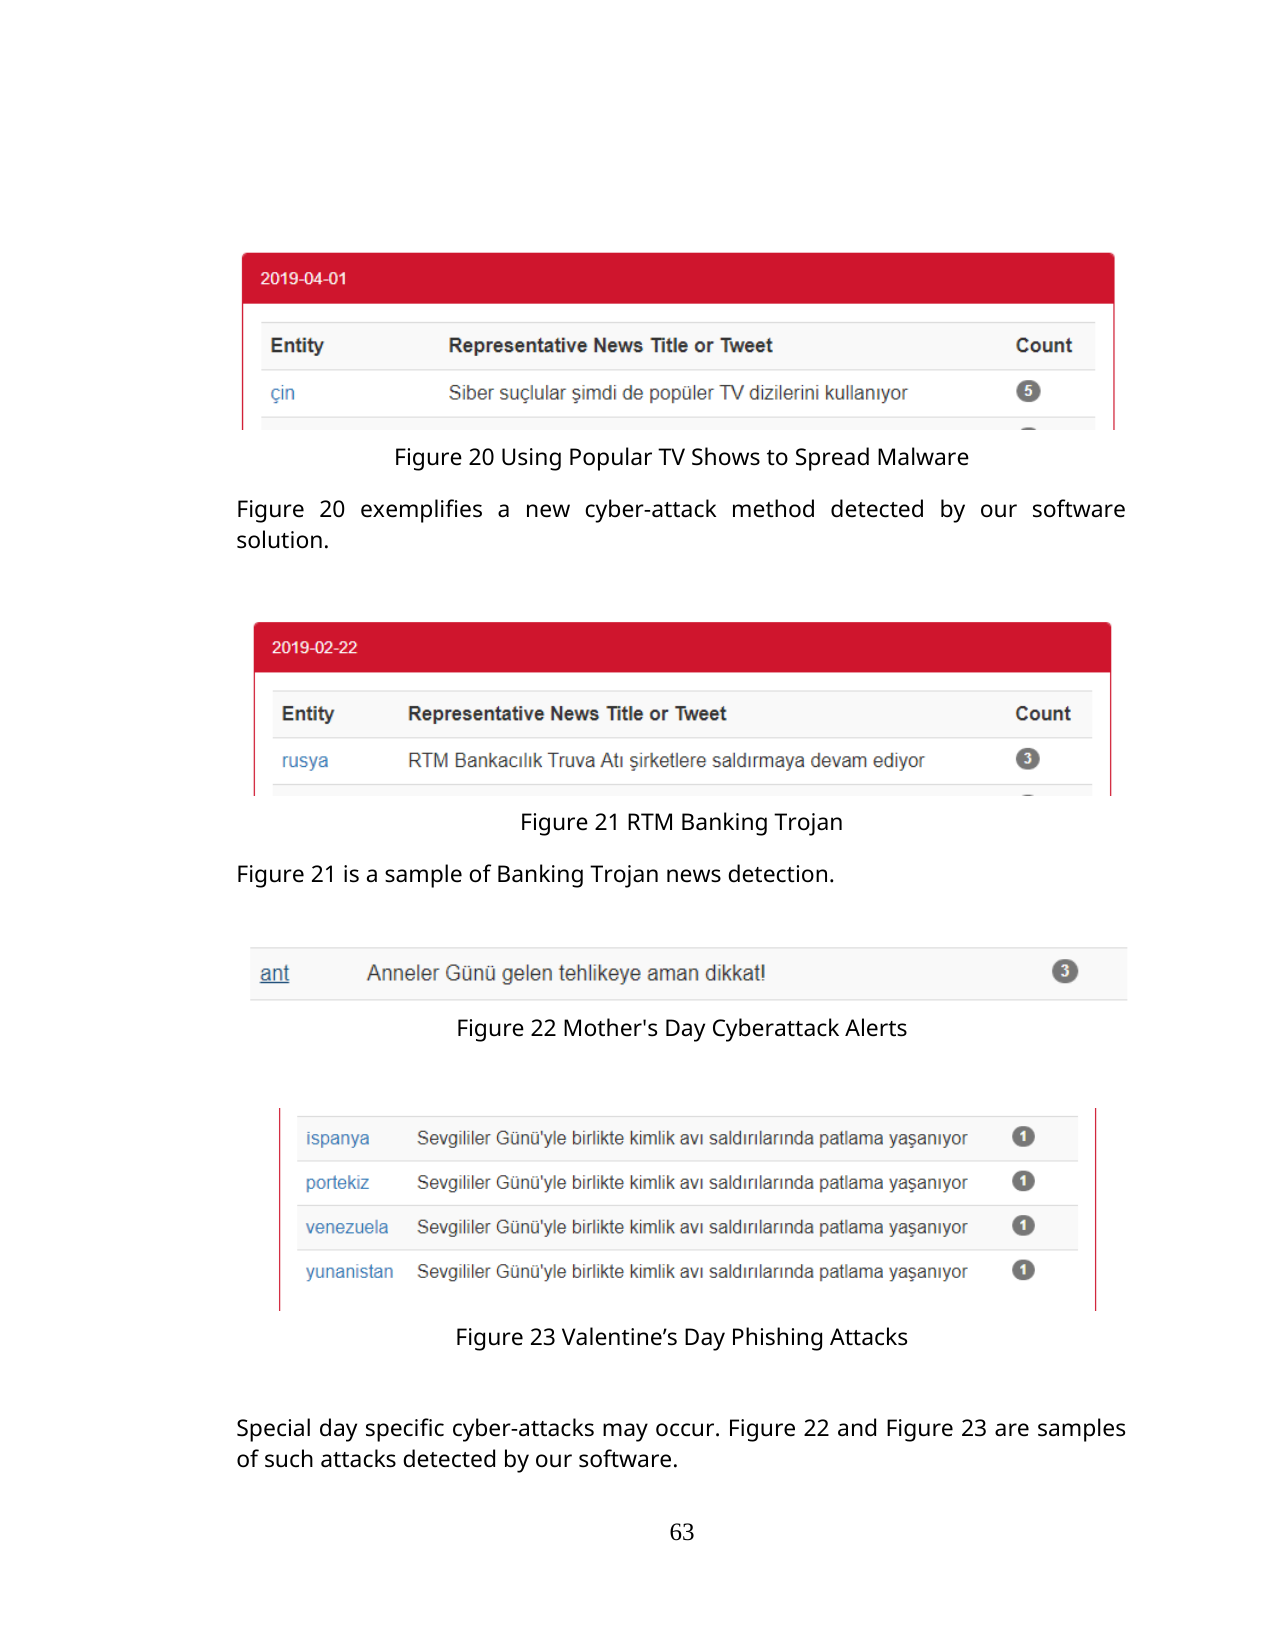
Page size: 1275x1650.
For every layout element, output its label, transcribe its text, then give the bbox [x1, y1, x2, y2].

picture [236, 248, 1128, 430]
picture [236, 610, 1128, 796]
text Figure 22 Mother's Day Cyberattack Alerts [236, 1012, 1127, 1043]
text Figure 20 Using Popular TV Shows to Spread Malware [236, 440, 1127, 472]
text Figure 21 RTM Banking Trojan [236, 806, 1127, 837]
text Special day specific cyber-attacks may occur. Figure 22 and Figure 23 are samples of such attacks detected by our software. [236, 1412, 1127, 1474]
picture [236, 1108, 1128, 1311]
text Figure 21 is a sample of Banking Trojan news detection. [236, 858, 1127, 889]
picture [236, 938, 1128, 1002]
text Figure 20 exemplifies a new cyber-attack method detected by our software solution. [236, 492, 1127, 555]
text Figure 23 Valentine’s Day Phishing Attacks [236, 1321, 1127, 1352]
